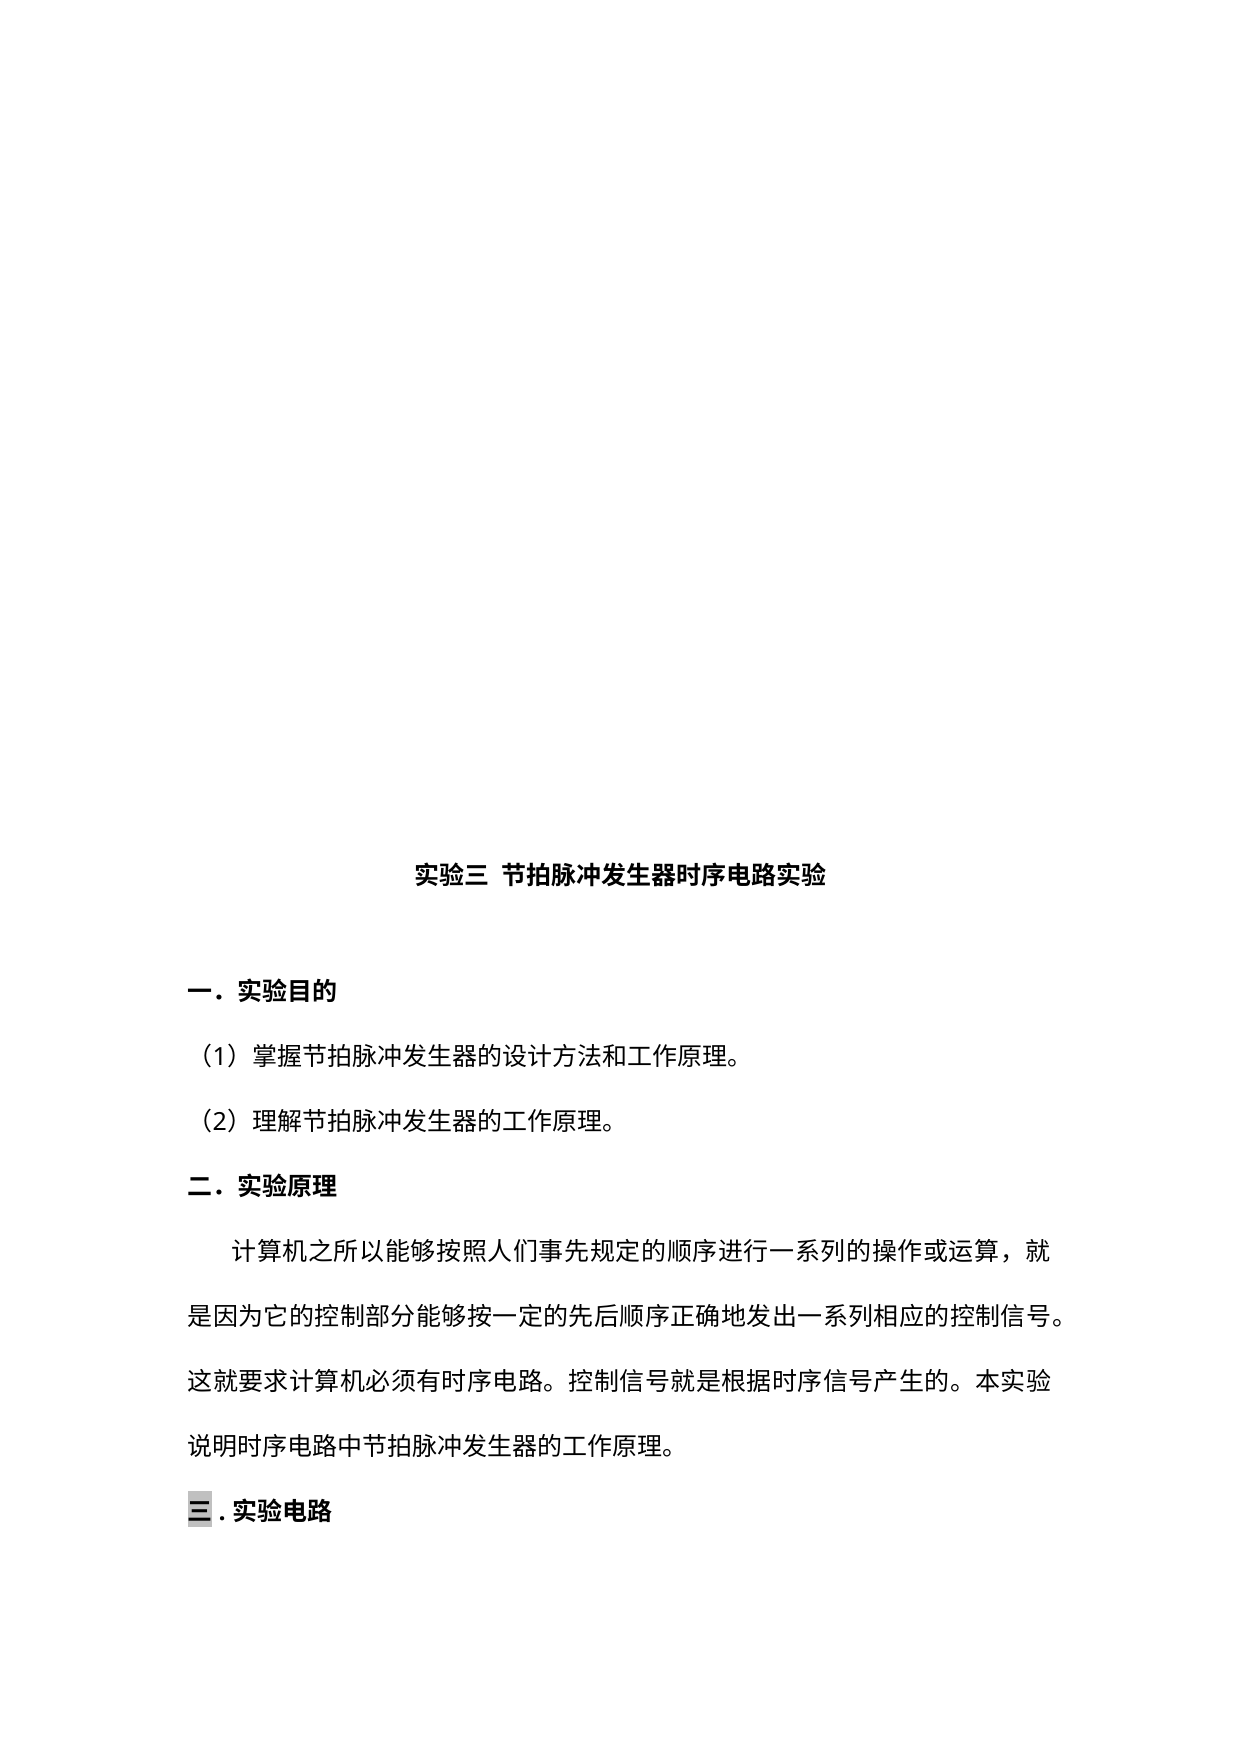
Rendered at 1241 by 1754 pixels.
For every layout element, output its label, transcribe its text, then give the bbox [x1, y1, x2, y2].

text 一．实验目的 [187, 957, 1053, 1022]
text 计算机之所以能够按照人们事先规定的顺序进行一系列的操作或运算，就是因为它的控制部分能够按一定的先后顺序正确地发出一系列相应的控制信号。这就要求计算机必须有时序电路。控制信号就是根据时序信号产生的。本实验说明时序电路中节拍脉冲发生器的工作原理。 [187, 1217, 1053, 1477]
text 实验三 节拍脉冲发生器时序电路实验 [187, 841, 1053, 906]
text 二．实验原理 [187, 1152, 1053, 1217]
text 三 . 实验电路 [187, 1477, 1053, 1542]
text （2）理解节拍脉冲发生器的工作原理。 [187, 1087, 1053, 1152]
text （1）掌握节拍脉冲发生器的设计方法和工作原理。 [187, 1022, 1053, 1087]
